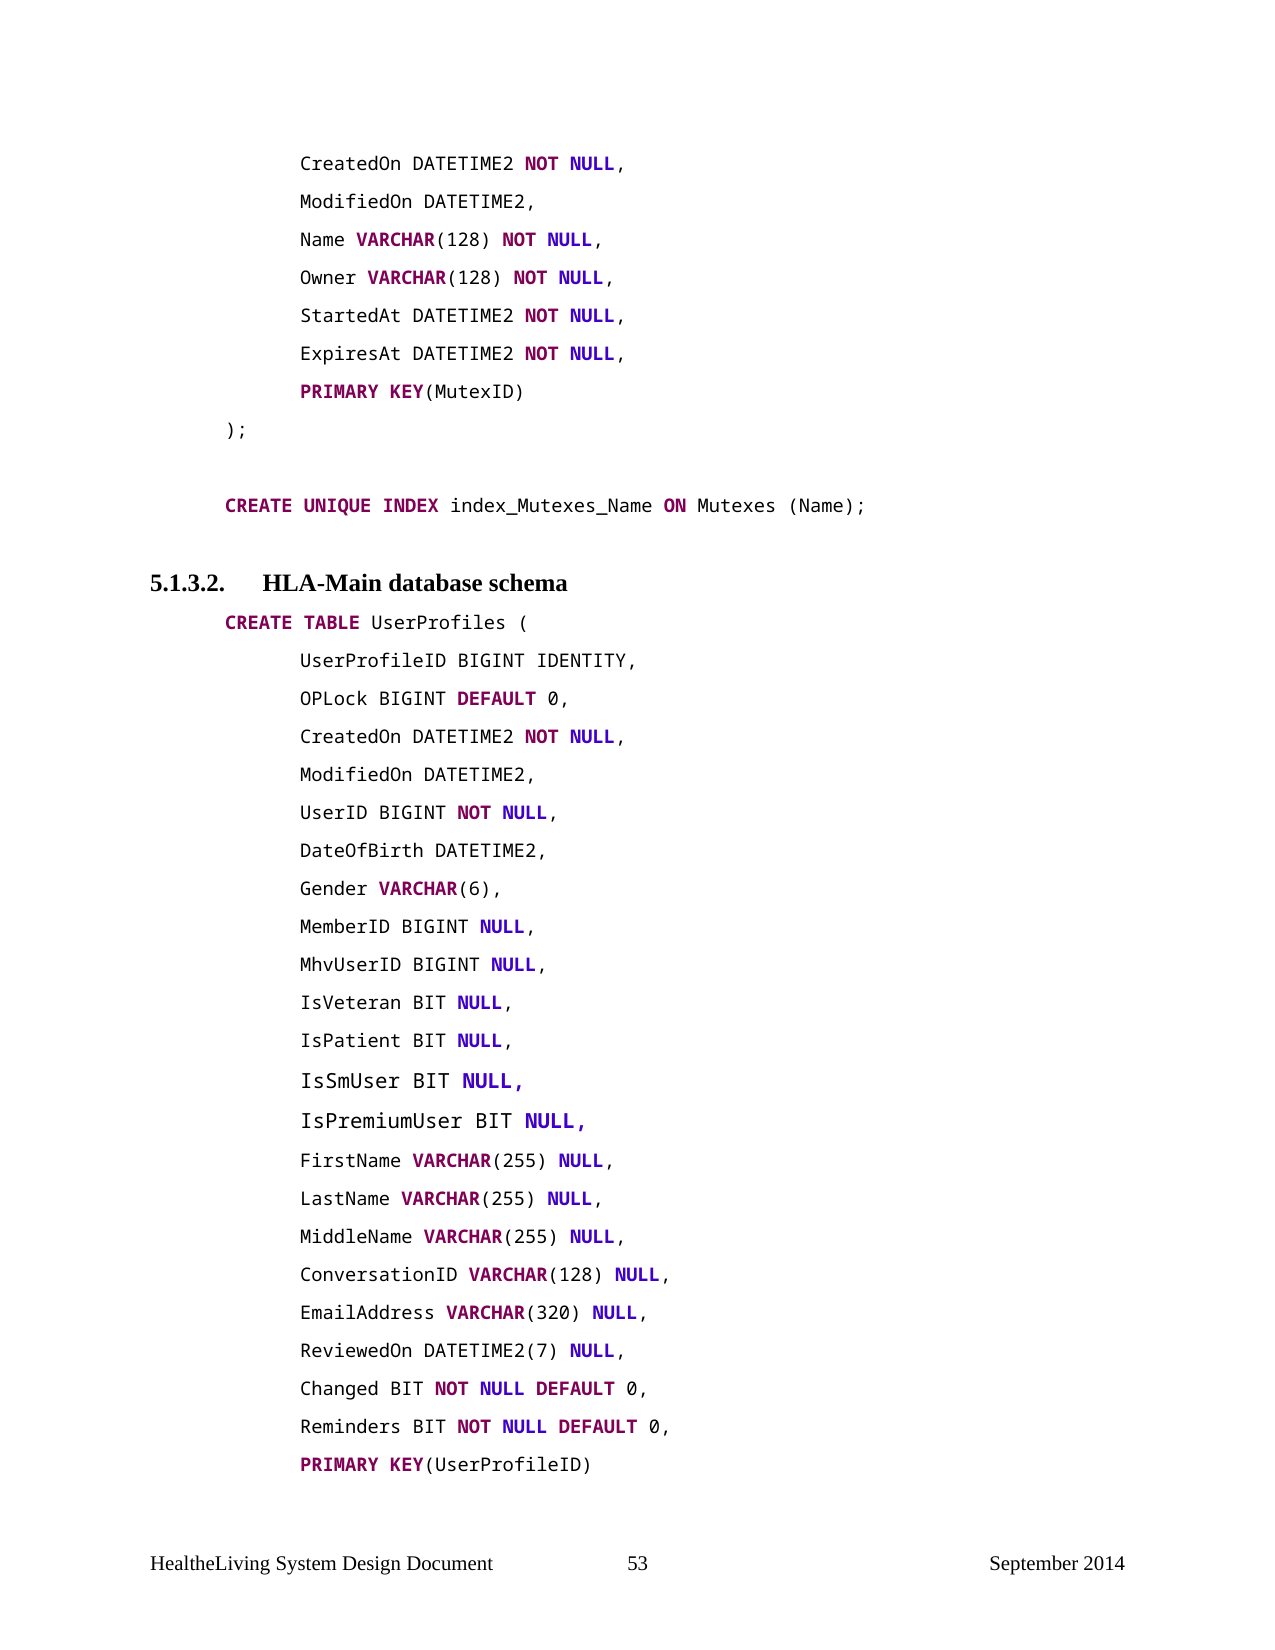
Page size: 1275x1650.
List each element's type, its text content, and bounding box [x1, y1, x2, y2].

text EmailAddress VARCHAR(320) NULL, [225, 1300, 1125, 1325]
text ExpiresAt DATETIME2 NOT NULL, [225, 340, 1125, 366]
text Changed BIT NOT NULL DEFAULT 0, [225, 1376, 1125, 1401]
text UserID BIGINT NOT NULL, [225, 799, 1125, 825]
text Gender VARCHAR(6), [225, 876, 1125, 901]
text ConversationID VARCHAR(128) NULL, [225, 1262, 1125, 1287]
text Owner VARCHAR(128) NOT NULL, [225, 264, 1125, 289]
text UserProfileID BIGINT IDENTITY, [225, 647, 1125, 673]
text FirstName VARCHAR(255) NULL, [225, 1148, 1125, 1173]
text DateOfBirth DATETIME2, [225, 838, 1125, 863]
text Reminders BIT NOT NULL DEFAULT 0, [225, 1414, 1125, 1439]
text CREATE TABLE UserProfiles ( [225, 609, 1125, 635]
text PRIMARY KEY(UserProfileID) [225, 1452, 1125, 1477]
text ReviewedOn DATETIME2(7) NULL, [225, 1338, 1125, 1363]
subtitle HLA-Main database schema [150, 568, 1125, 597]
text IsSmUser BIT NULL, [150, 1066, 1125, 1094]
text CREATE UNIQUE INDEX index_Mutexes_Name ON Mutexes (Name); [225, 492, 1125, 518]
text CreatedOn DATETIME2 NOT NULL, [225, 723, 1125, 749]
text ModifiedOn DATETIME2, [225, 762, 1125, 787]
text IsPremiumUser BIT NULL, [150, 1107, 1125, 1135]
text ModifiedOn DATETIME2, [225, 188, 1125, 213]
text IsVeteran BIT NULL, [225, 990, 1125, 1015]
text OPLock BIGINT DEFAULT 0, [225, 686, 1125, 711]
text StartedAt DATETIME2 NOT NULL, [225, 302, 1125, 328]
text MhvUserID BIGINT NULL, [225, 952, 1125, 977]
text MiddleName VARCHAR(255) NULL, [225, 1224, 1125, 1249]
text ); [225, 416, 1125, 442]
text LastName VARCHAR(255) NULL, [225, 1186, 1125, 1211]
text MemberID BIGINT NULL, [225, 914, 1125, 939]
text CreatedOn DATETIME2 NOT NULL, [225, 150, 1125, 176]
text IsPatient BIT NULL, [225, 1028, 1125, 1053]
text PRIMARY KEY(MutexID) [225, 378, 1125, 404]
text Name VARCHAR(128) NOT NULL, [225, 226, 1125, 252]
